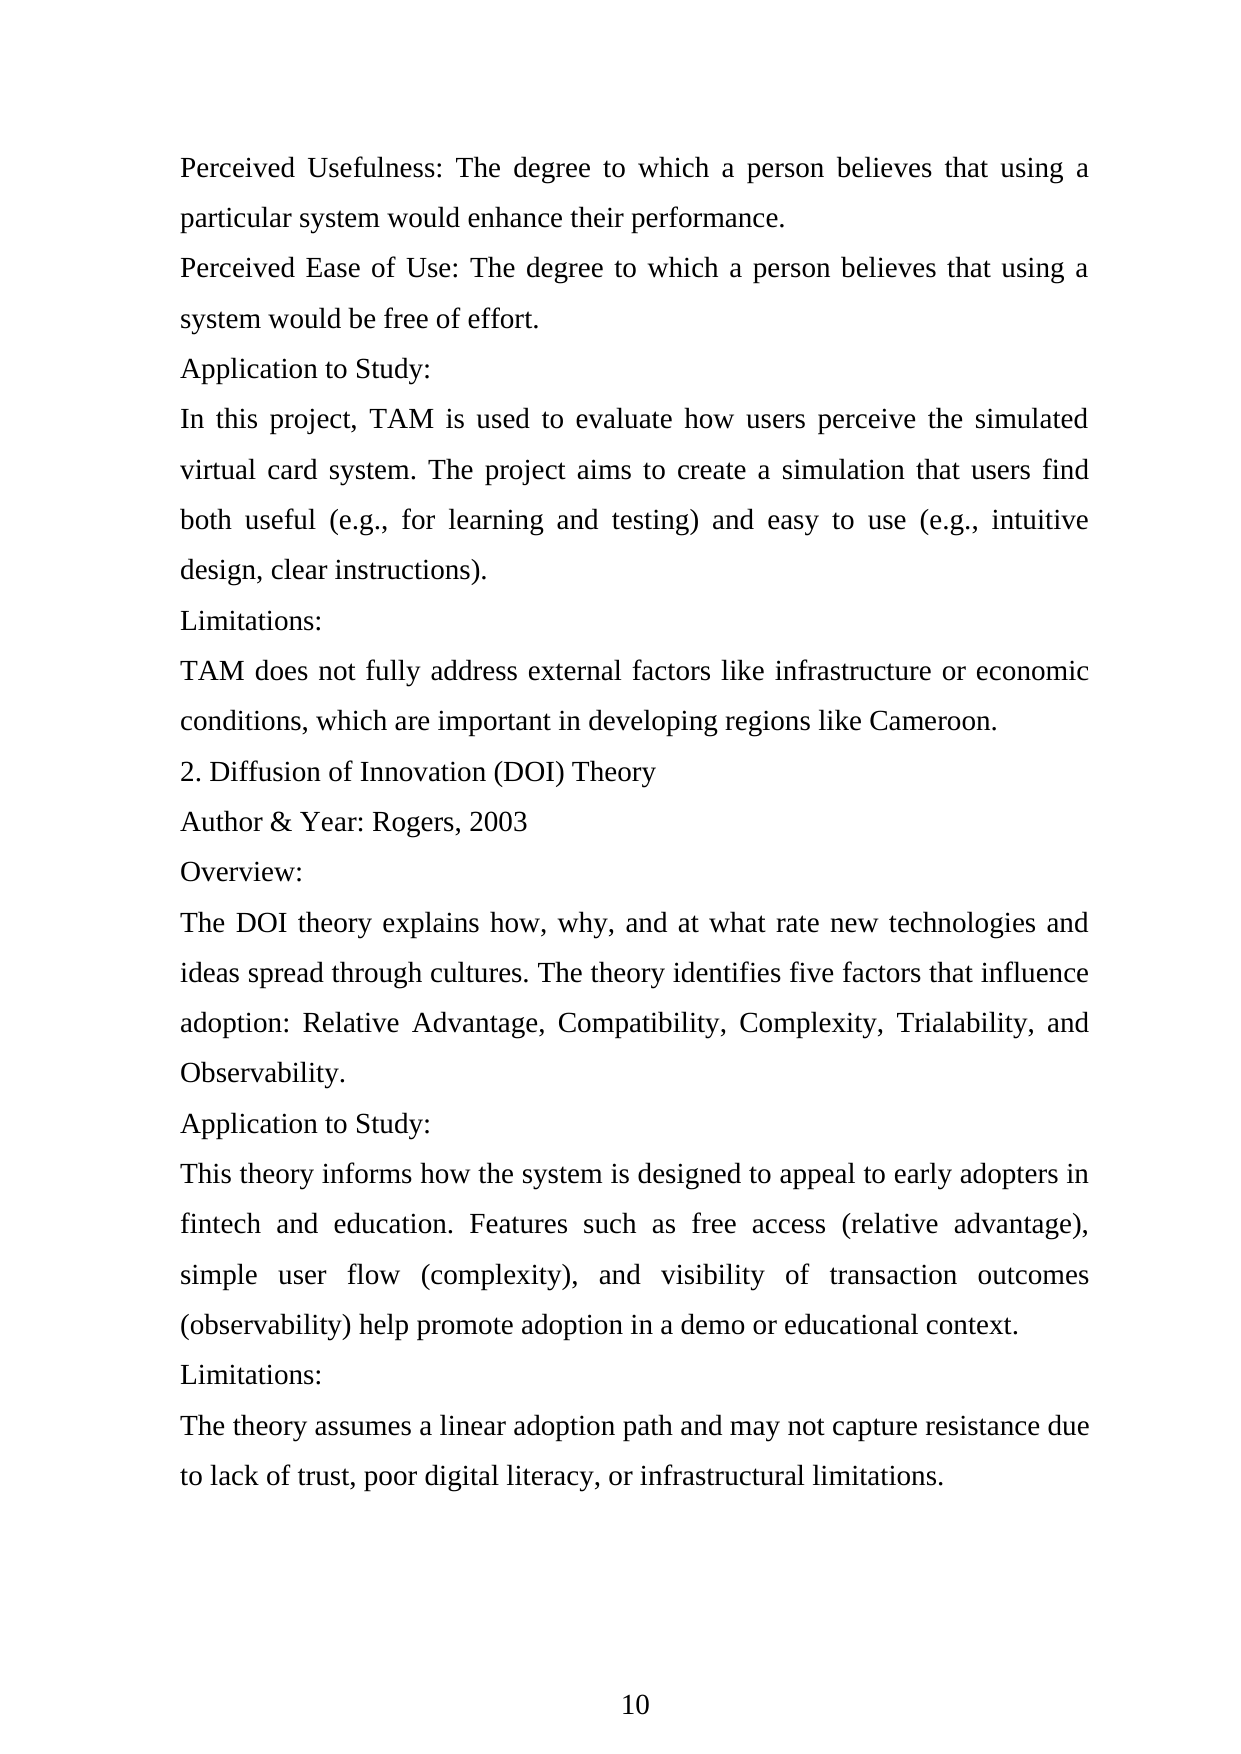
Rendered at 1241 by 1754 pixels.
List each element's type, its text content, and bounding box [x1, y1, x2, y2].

text The theory assumes a linear adoption path and may not capture resistance due to lack of trust, poor digital literacy, or infrastructural limitations. [180, 1408, 1090, 1492]
text Overview: [180, 854, 1090, 888]
text Limitations: [180, 1357, 1090, 1391]
text In this project, TAM is used to evaluate how users perceive the simulated virtual card system. The project aims to create a simulation that users find both useful (e.g., for learning and testing) and easy to use (e.g., intuitive design, clear instructions). [180, 402, 1090, 586]
text TAM does not fully address external factors like infrastructure or economic conditions, which are important in developing regions like Cameroon. [180, 653, 1090, 737]
text 2. Diffusion of Innovation (DOI) Theory [180, 754, 1090, 787]
text Perceived Ease of Use: The degree to which a person believes that using a system would be free of effort. [180, 251, 1090, 334]
text This theory informs how the system is designed to appeal to early adopters in fintech and education. Features such as free access (relative advantage), simple user flow (complexity), and visibility of transaction outcomes (observability) help promote adoption in a demo or educational context. [180, 1156, 1090, 1341]
text Limitations: [180, 603, 1090, 636]
text Author & Year: Rogers, 2003 [180, 804, 1090, 838]
text Application to Study: [180, 351, 1090, 385]
text Application to Study: [180, 1106, 1090, 1139]
text The DOI theory explains how, why, and at what rate new technologies and ideas spread through cultures. The theory identifies five factors that influence adoption: Relative Advantage, Compatibility, Complexity, Trialability, and Observability. [180, 905, 1090, 1089]
text Perceived Usefulness: The degree to which a person believes that using a particular system would enhance their performance. [180, 150, 1090, 234]
